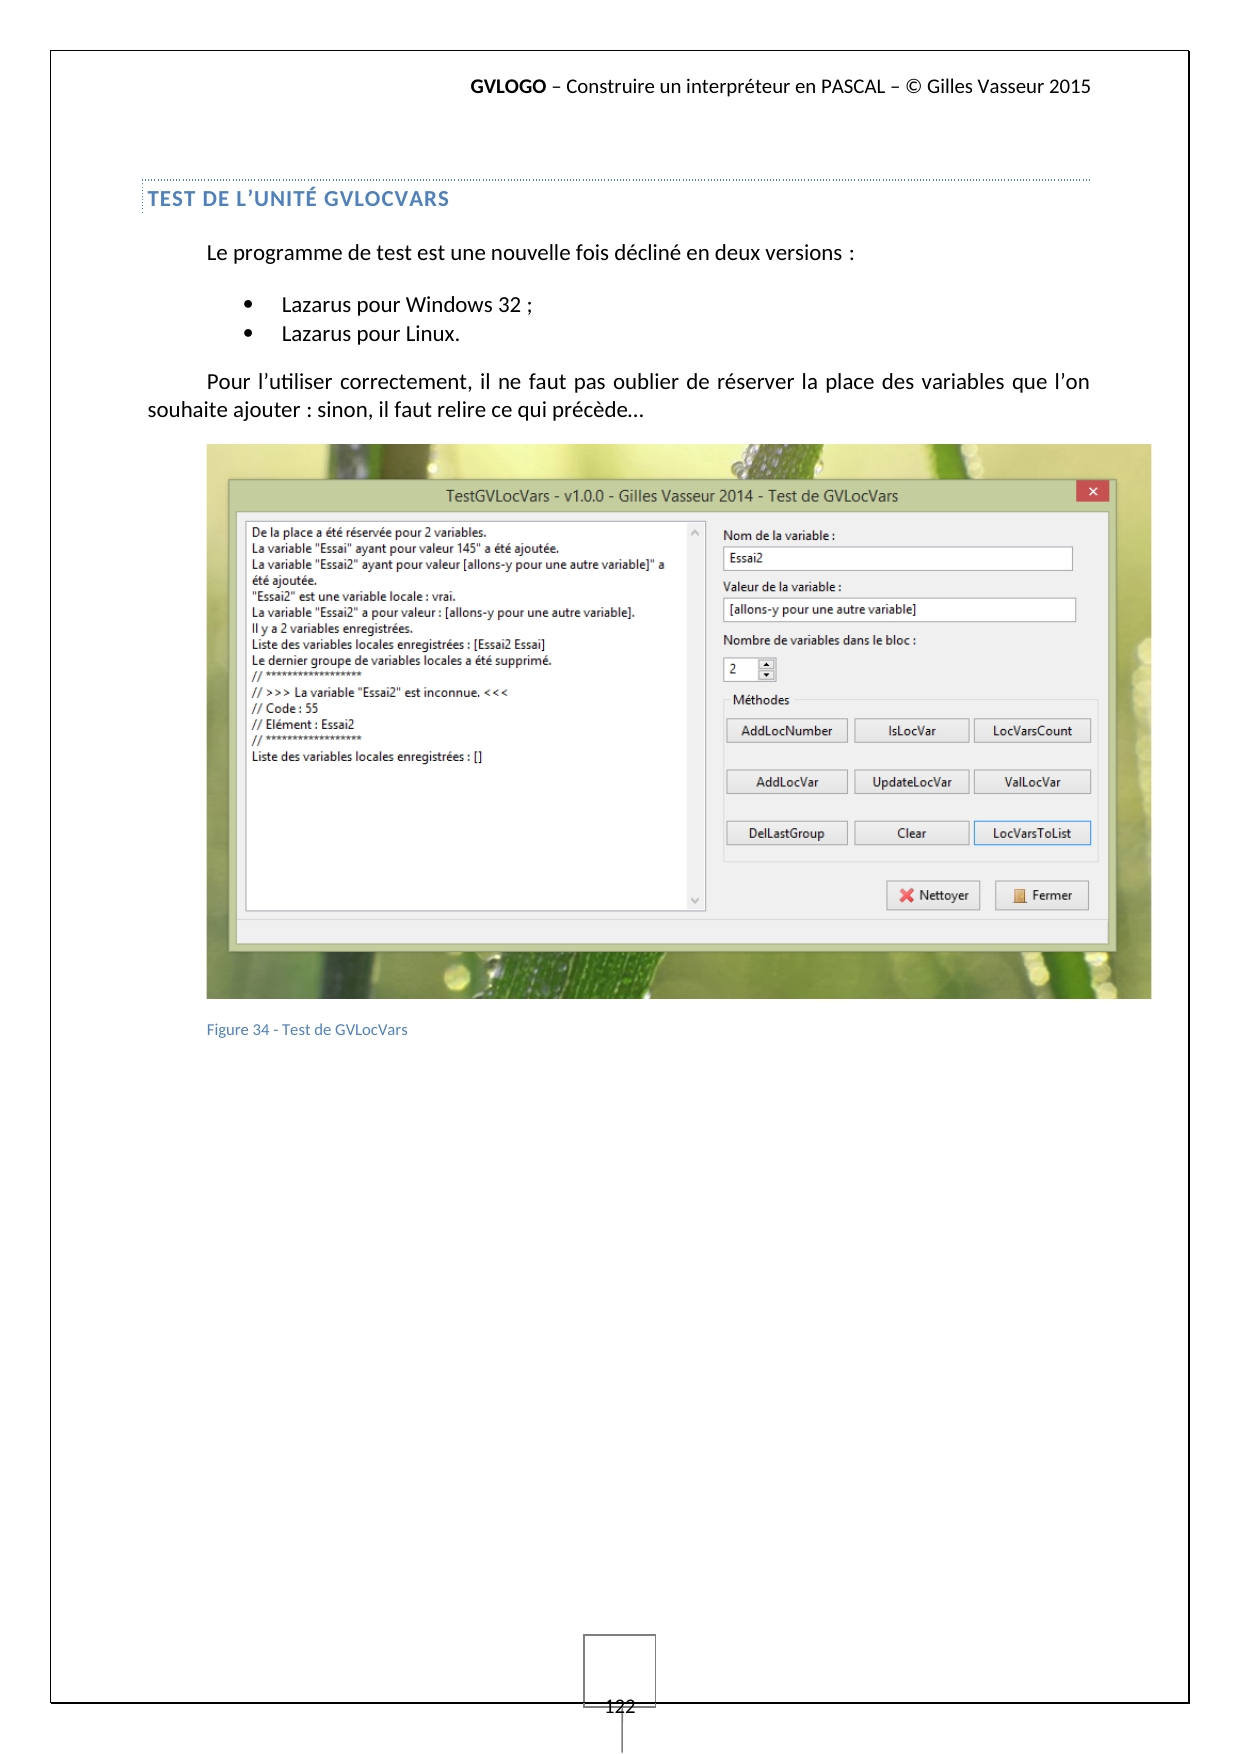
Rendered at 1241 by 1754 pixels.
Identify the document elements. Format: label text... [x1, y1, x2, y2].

subtitle Test de l’unité GVLocVars [142, 179, 1092, 213]
picture [206, 444, 1152, 999]
text Le programme de test est une nouvelle fois décliné en deux versions : [147, 238, 1092, 266]
list Lazarus pour Linux. [244, 319, 1092, 347]
text Pour l’utiliser correctement, il ne faut pas oublier de réserver la place des variables que l’on souhaite ajouter : sinon, il faut relire ce qui précède… [147, 367, 1092, 423]
list Lazarus pour Windows 32 ; [244, 291, 1092, 319]
text Figure 34 - Test de GVLocVars [147, 1019, 1092, 1039]
